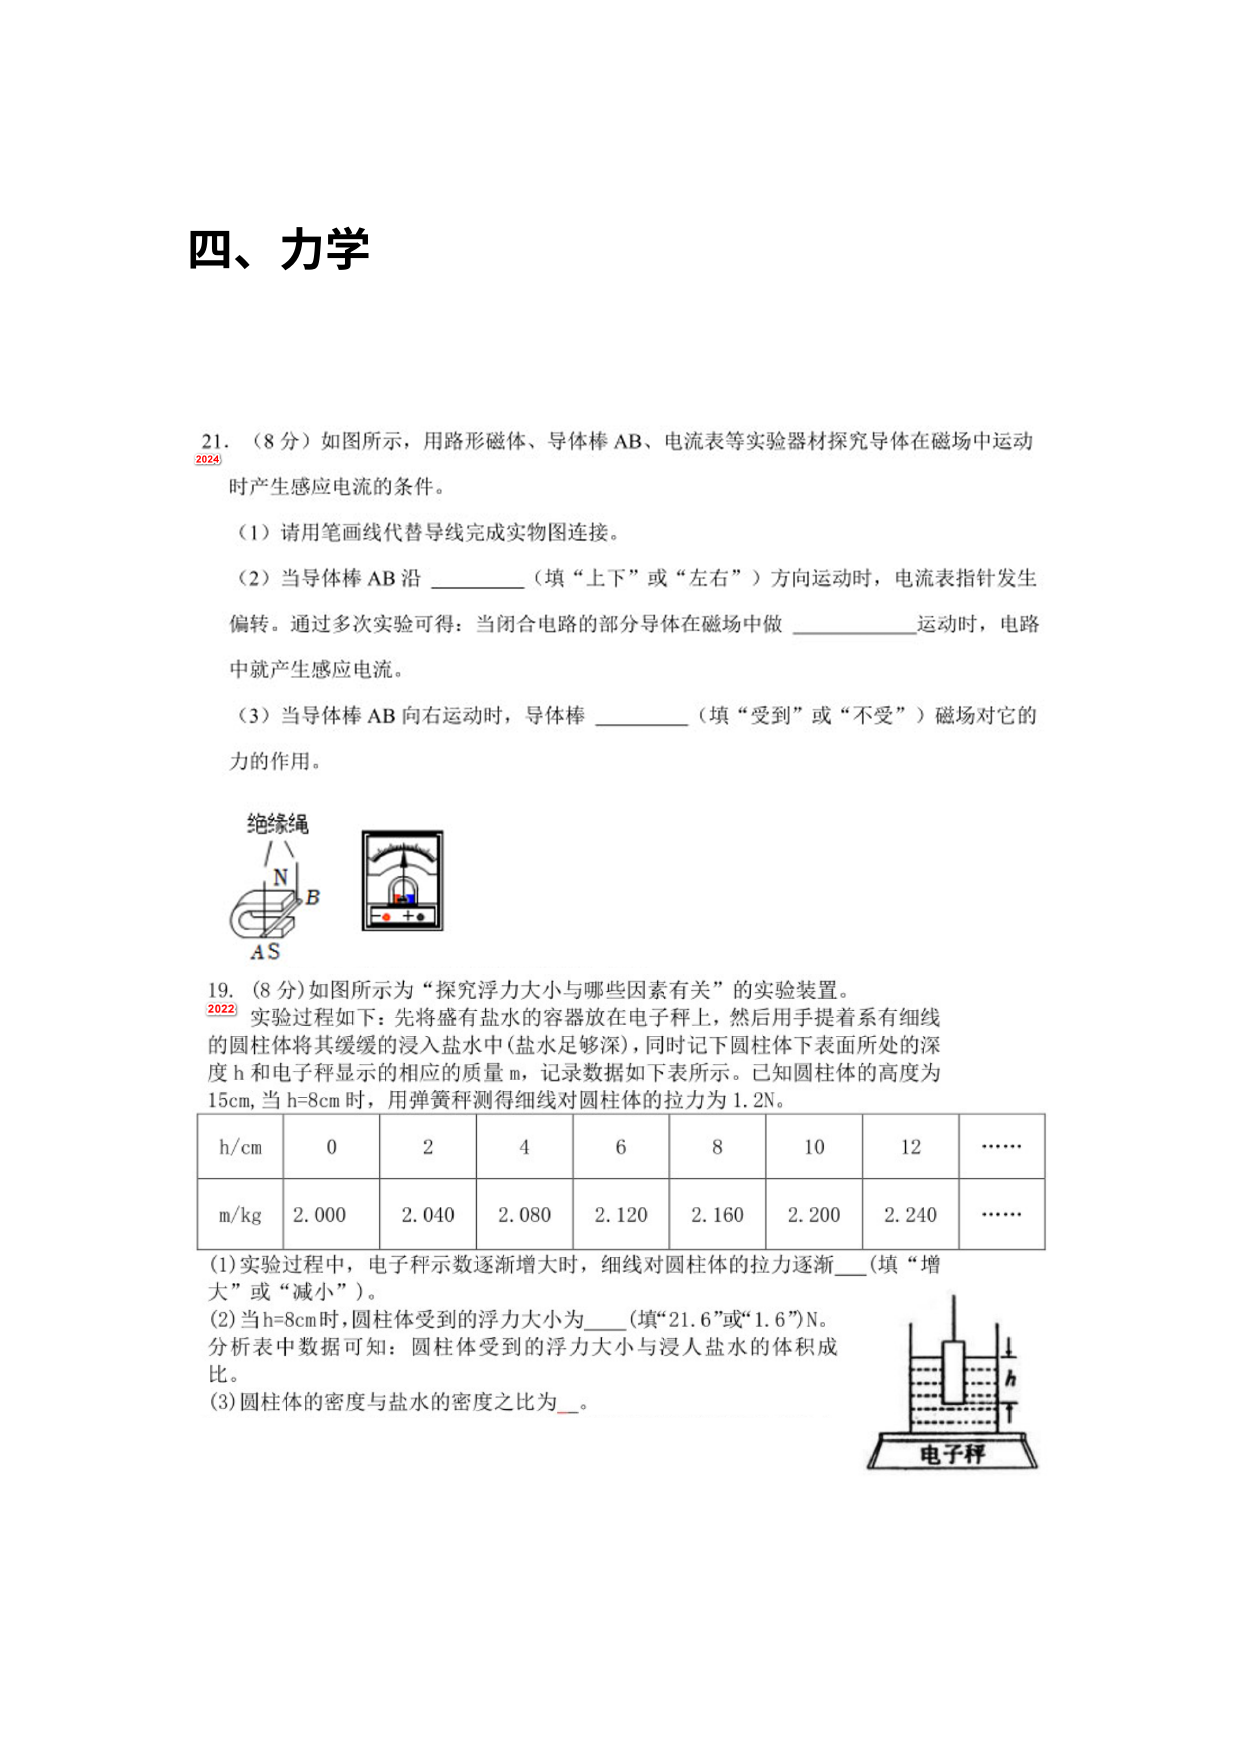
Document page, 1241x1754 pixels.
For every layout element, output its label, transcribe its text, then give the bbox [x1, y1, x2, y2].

picture [187, 422, 1053, 968]
picture [187, 974, 1053, 1480]
subtitle 力学 [187, 197, 1053, 295]
